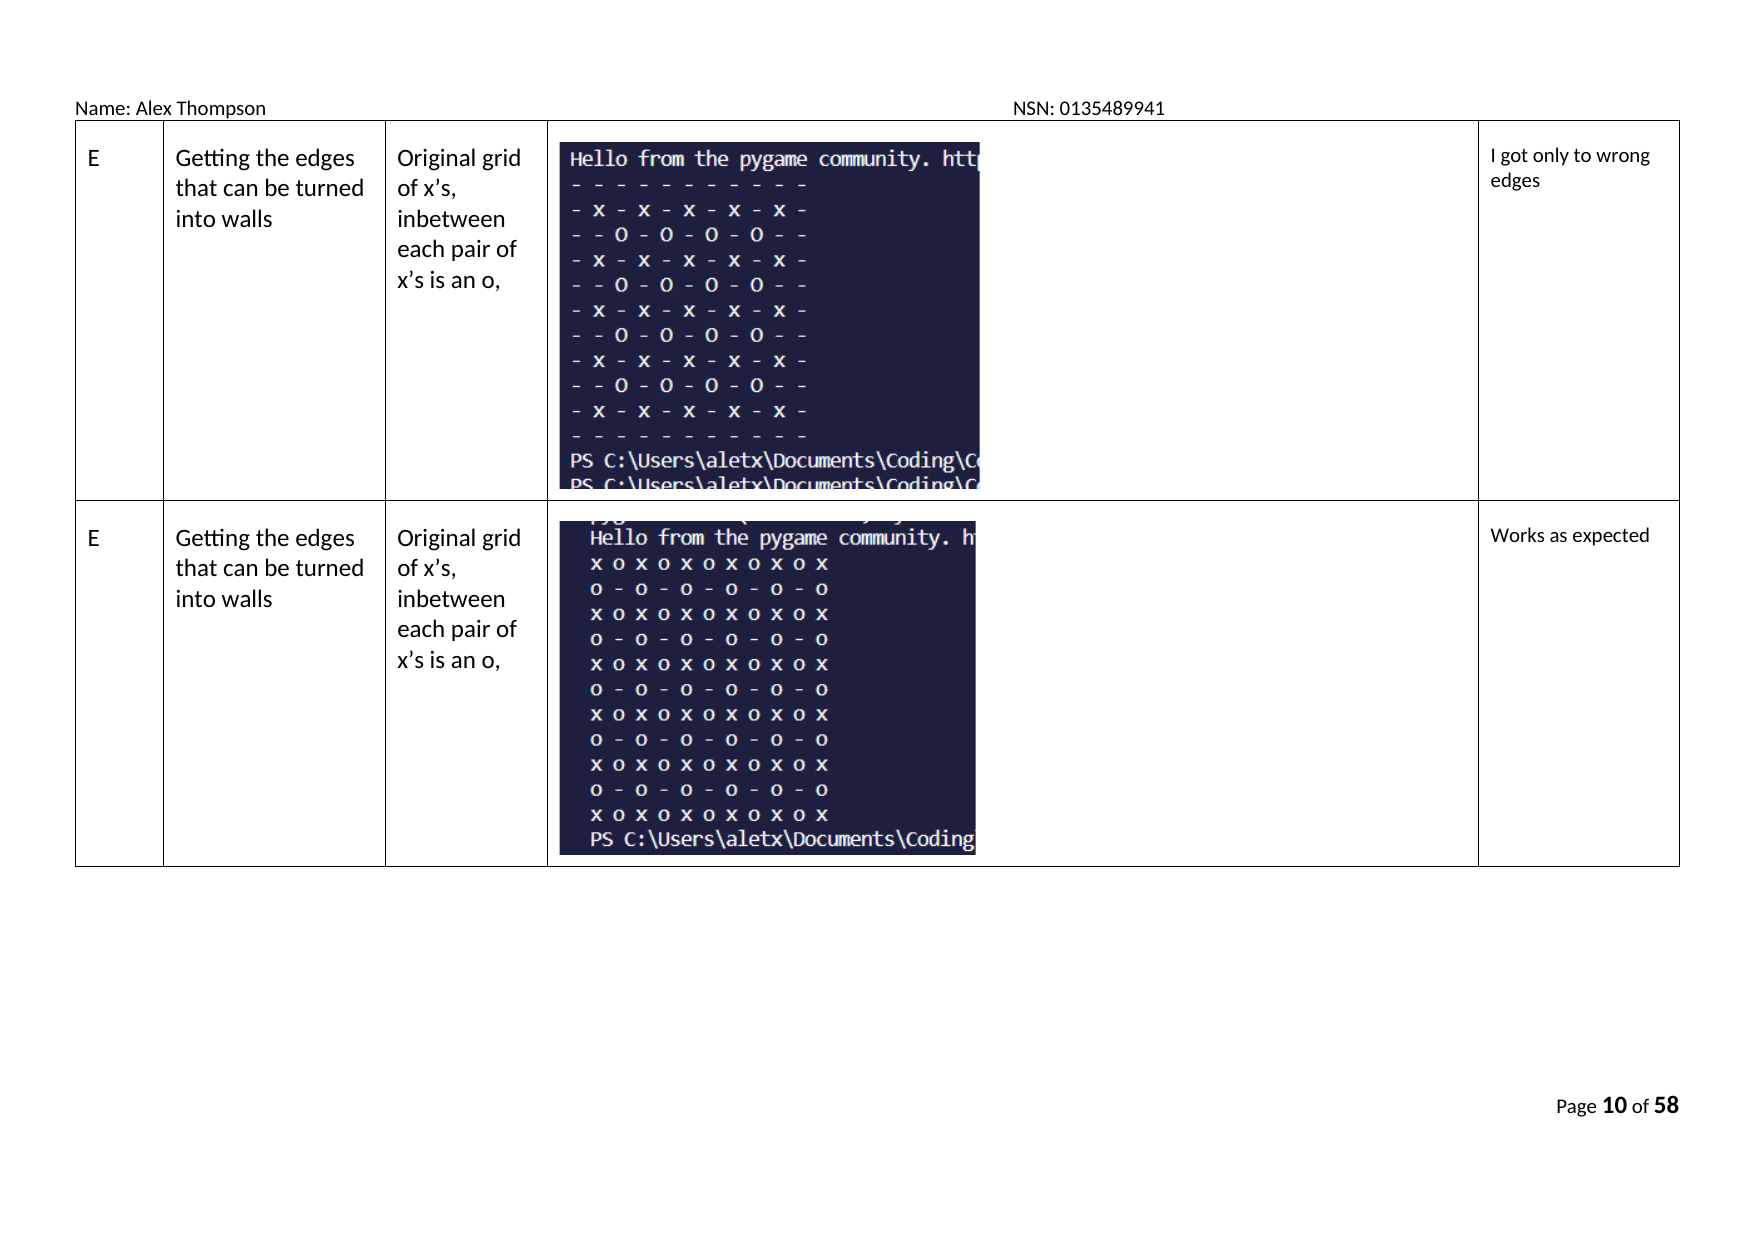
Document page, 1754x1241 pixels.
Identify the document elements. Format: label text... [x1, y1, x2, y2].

table_cell E [76, 501, 163, 866]
table_cell Works as expected [1479, 501, 1679, 866]
table_cell Getting the edges that can be turned into walls [164, 121, 385, 500]
table_cell Getting the edges that can be turned into walls [164, 501, 385, 866]
picture [559, 521, 976, 855]
picture [559, 142, 980, 489]
table_cell I got only to wrong edges [1479, 121, 1679, 500]
table_cell Original grid of x’s, inbetween each pair of x’s is an o, [386, 121, 547, 500]
table_cell [548, 121, 1478, 500]
table_cell E [76, 121, 163, 500]
table_cell [548, 501, 1478, 866]
table_cell Original grid of x’s, inbetween each pair of x’s is an o, [386, 501, 547, 866]
